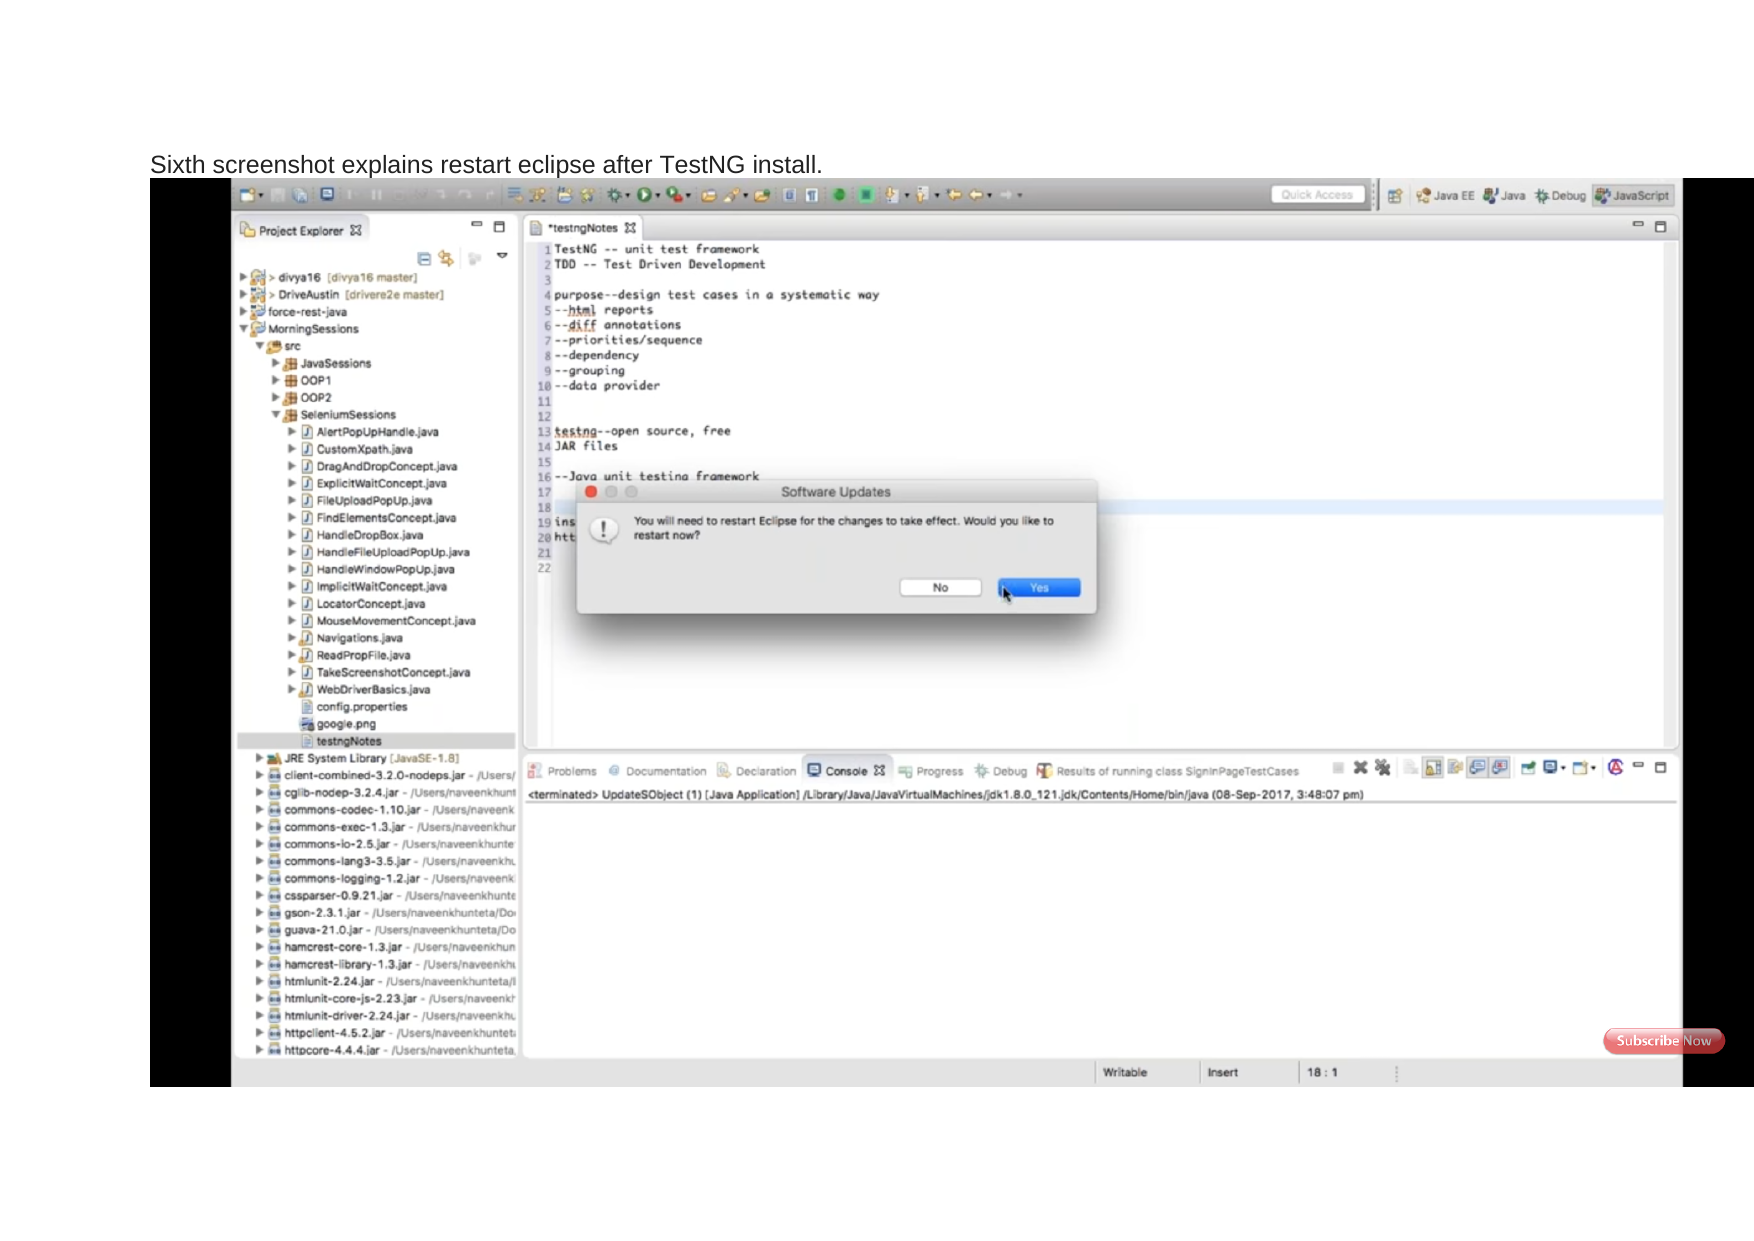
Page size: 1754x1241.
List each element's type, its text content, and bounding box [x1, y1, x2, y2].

text Sixth screenshot explains restart eclipse after TestNG install. [150, 150, 1604, 178]
picture [150, 178, 1754, 1087]
